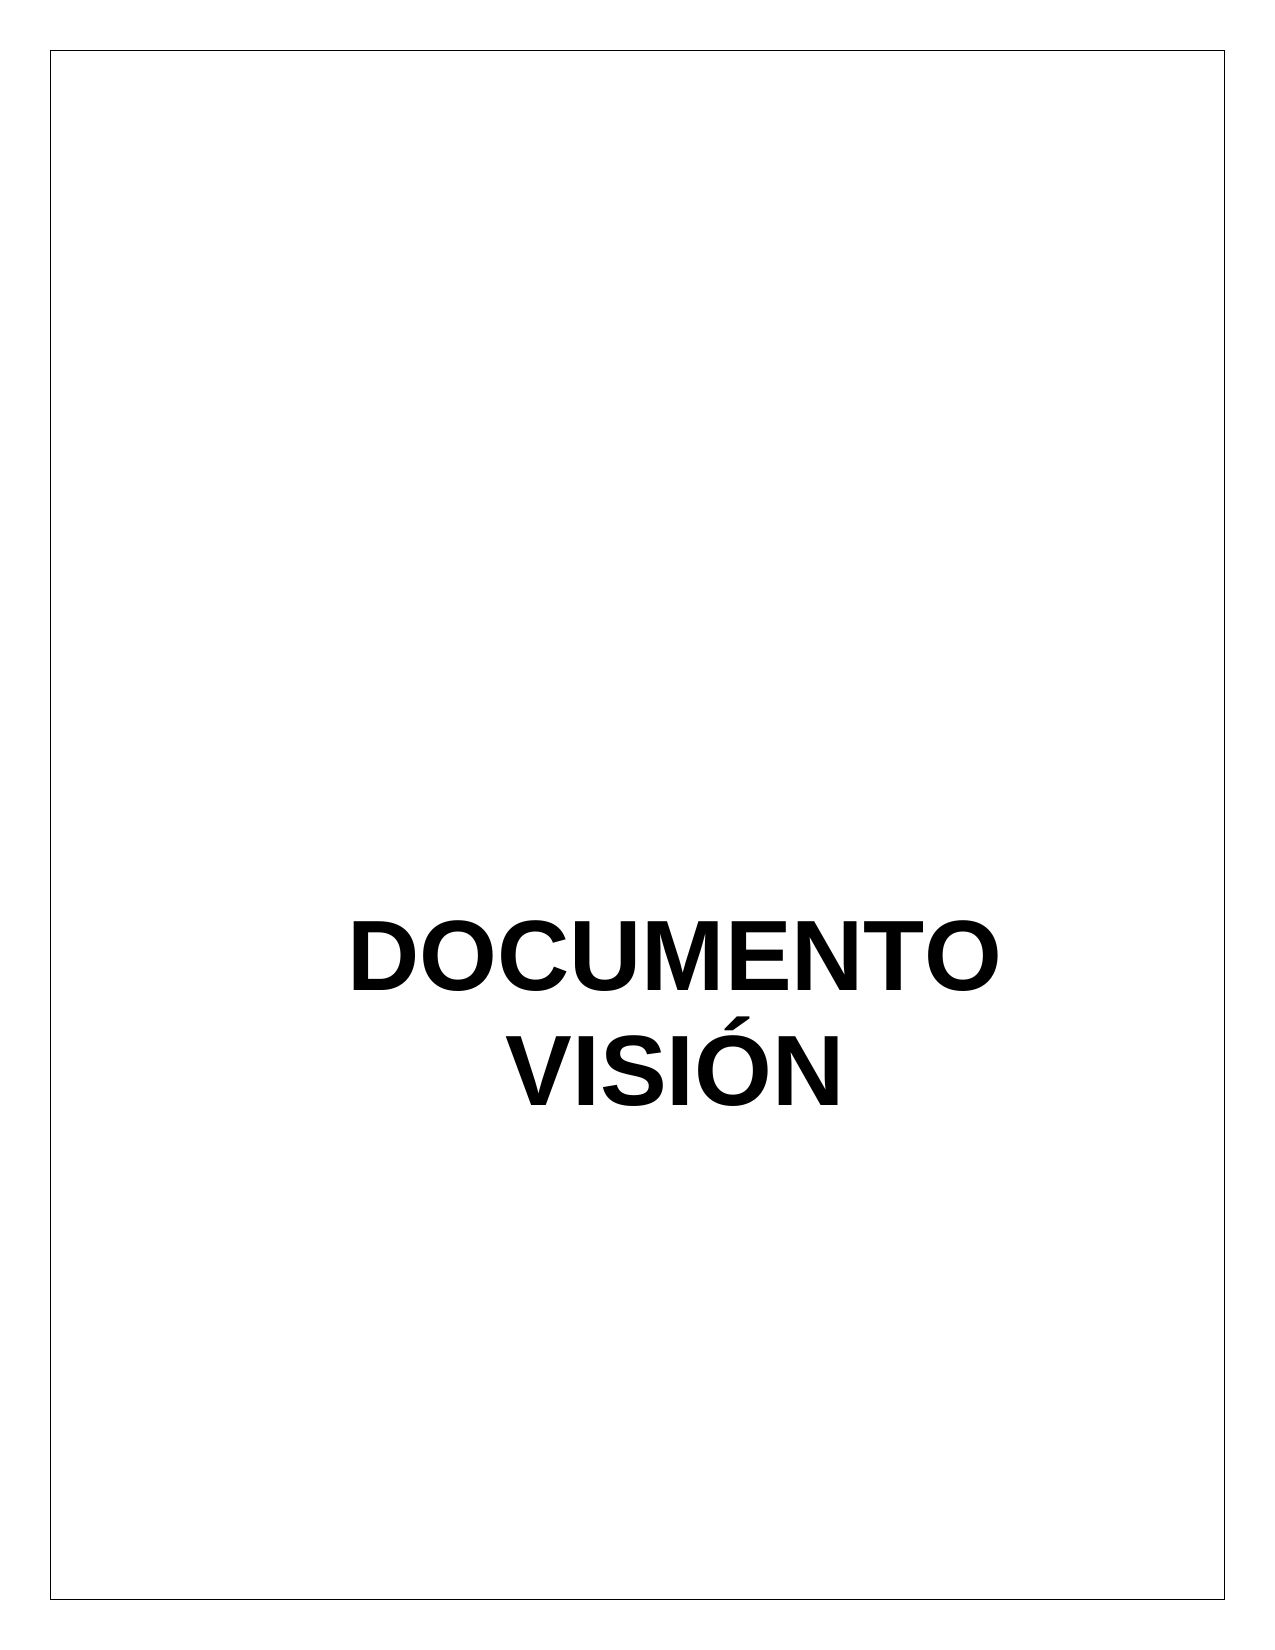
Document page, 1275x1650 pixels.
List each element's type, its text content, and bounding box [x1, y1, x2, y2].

text DOCUMENTO VISIÓN [252, 896, 1098, 1126]
